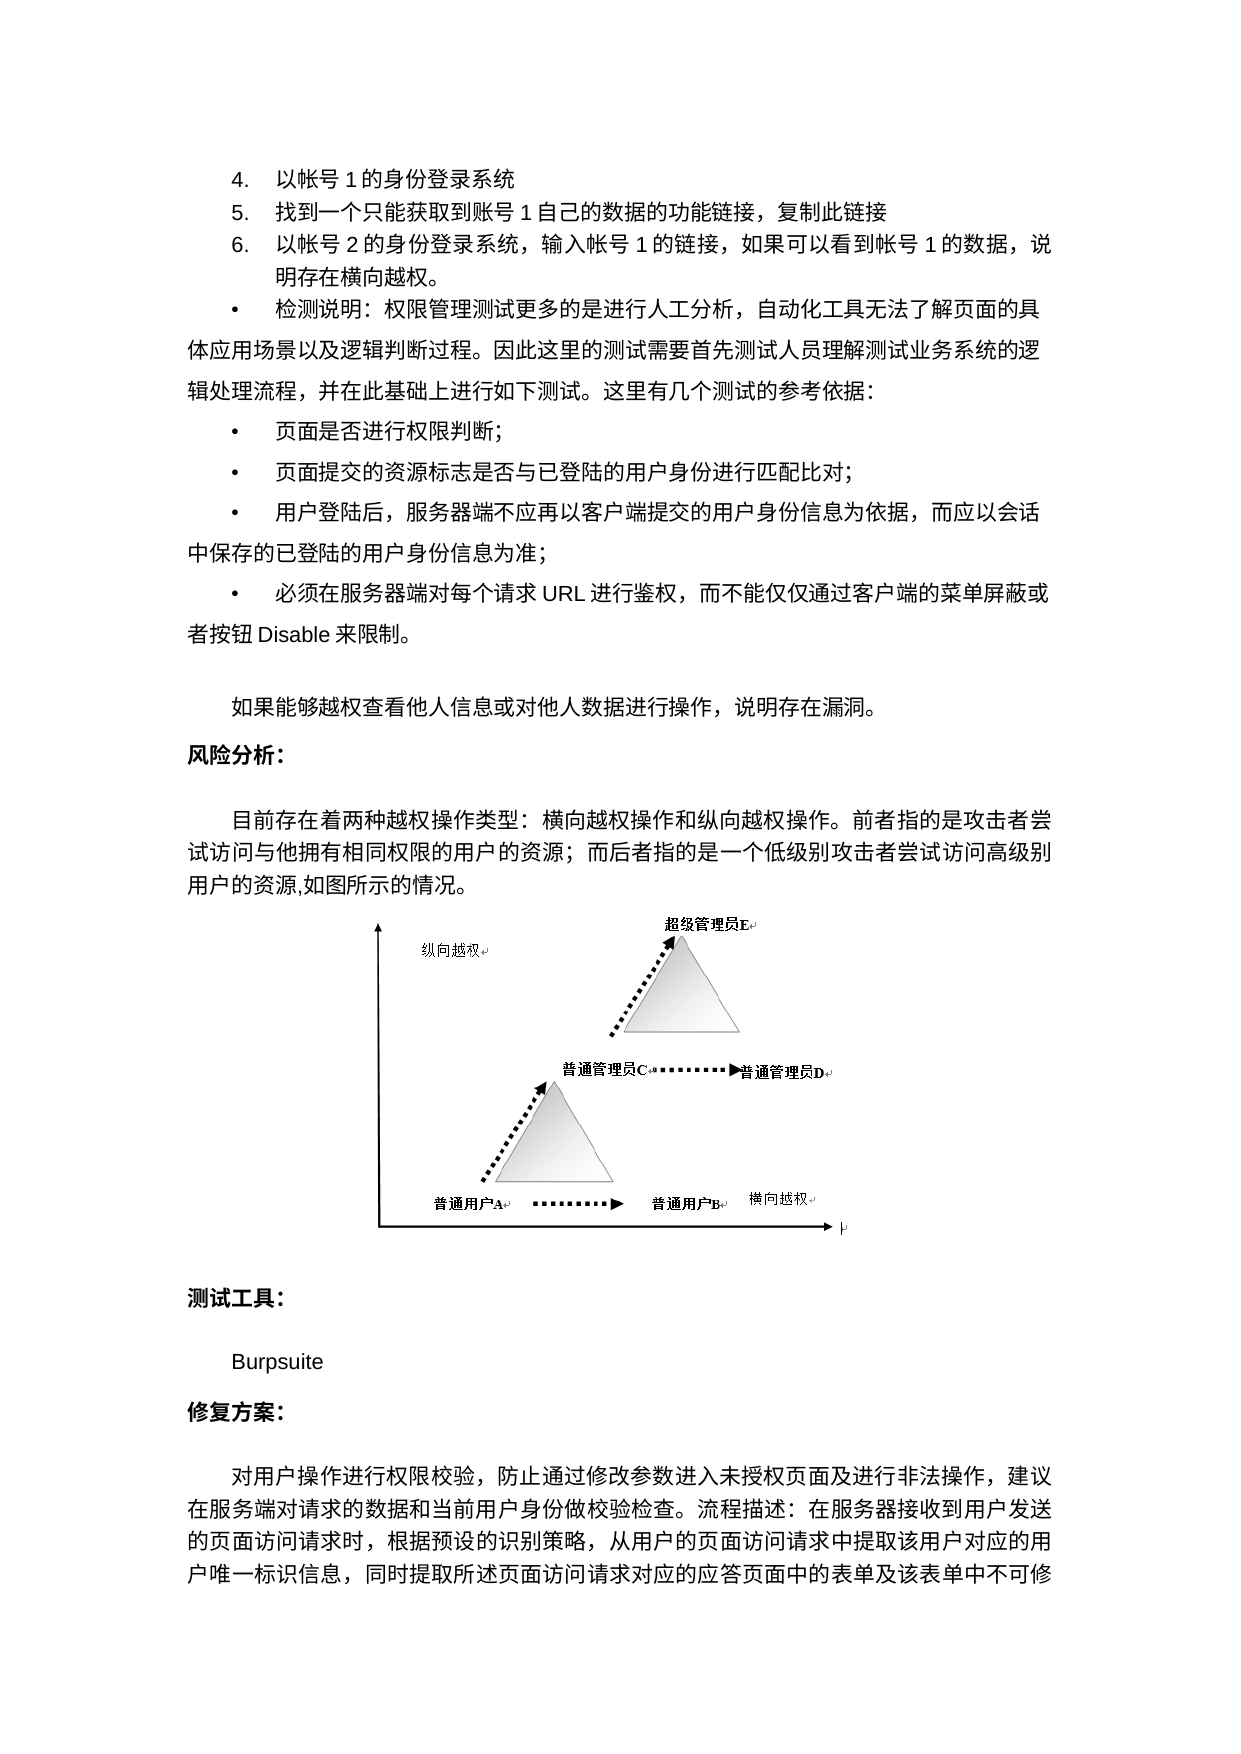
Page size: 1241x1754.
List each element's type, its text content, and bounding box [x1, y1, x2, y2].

text 修复方案： [187, 1394, 1053, 1427]
text 风险分析： [187, 738, 1053, 770]
list 页面是否进行权限判断； [187, 414, 1053, 446]
text 测试工具： [187, 1281, 1053, 1313]
picture [317, 900, 967, 1238]
text 目前存在着两种越权操作类型：横向越权操作和纵向越权操作。前者指的是攻击者尝试访问与他拥有相同权限的用户的资源；而后者指的是一个低级别攻击者尝试访问高级别用户的资源,如图所示的情况。 [187, 802, 1053, 900]
text Burpsuite [187, 1346, 1053, 1378]
list 检测说明：权限管理测试更多的是进行人工分析，自动化工具无法了解页面的具体应用场景以及逻辑判断过程。因此这里的测试需要首先测试人员理解测试业务系统的逻辑处理流程，并在此基础上进行如下测试。这里有几个测试的参考依据： [187, 292, 1053, 406]
list 以帐号1的身份登录系统 [231, 162, 1053, 194]
list 以帐号2的身份登录系统，输入帐号1的链接，如果可以看到帐号1的数据，说明存在横向越权。 [231, 227, 1053, 292]
list 页面提交的资源标志是否与已登陆的用户身份进行匹配比对； [187, 454, 1053, 487]
text 如果能够越权查看他人信息或对他人数据进行操作，说明存在漏洞。 [187, 689, 1053, 722]
list 用户登陆后，服务器端不应再以客户端提交的用户身份信息为依据，而应以会话中保存的已登陆的用户身份信息为准； [187, 494, 1053, 568]
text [187, 1459, 1053, 1589]
list 找到一个只能获取到账号1自己的数据的功能链接，复制此链接 [231, 194, 1053, 227]
list 必须在服务器端对每个请求URL进行鉴权，而不能仅仅通过客户端的菜单屏蔽或者按钮Disable来限制。 [187, 576, 1053, 649]
